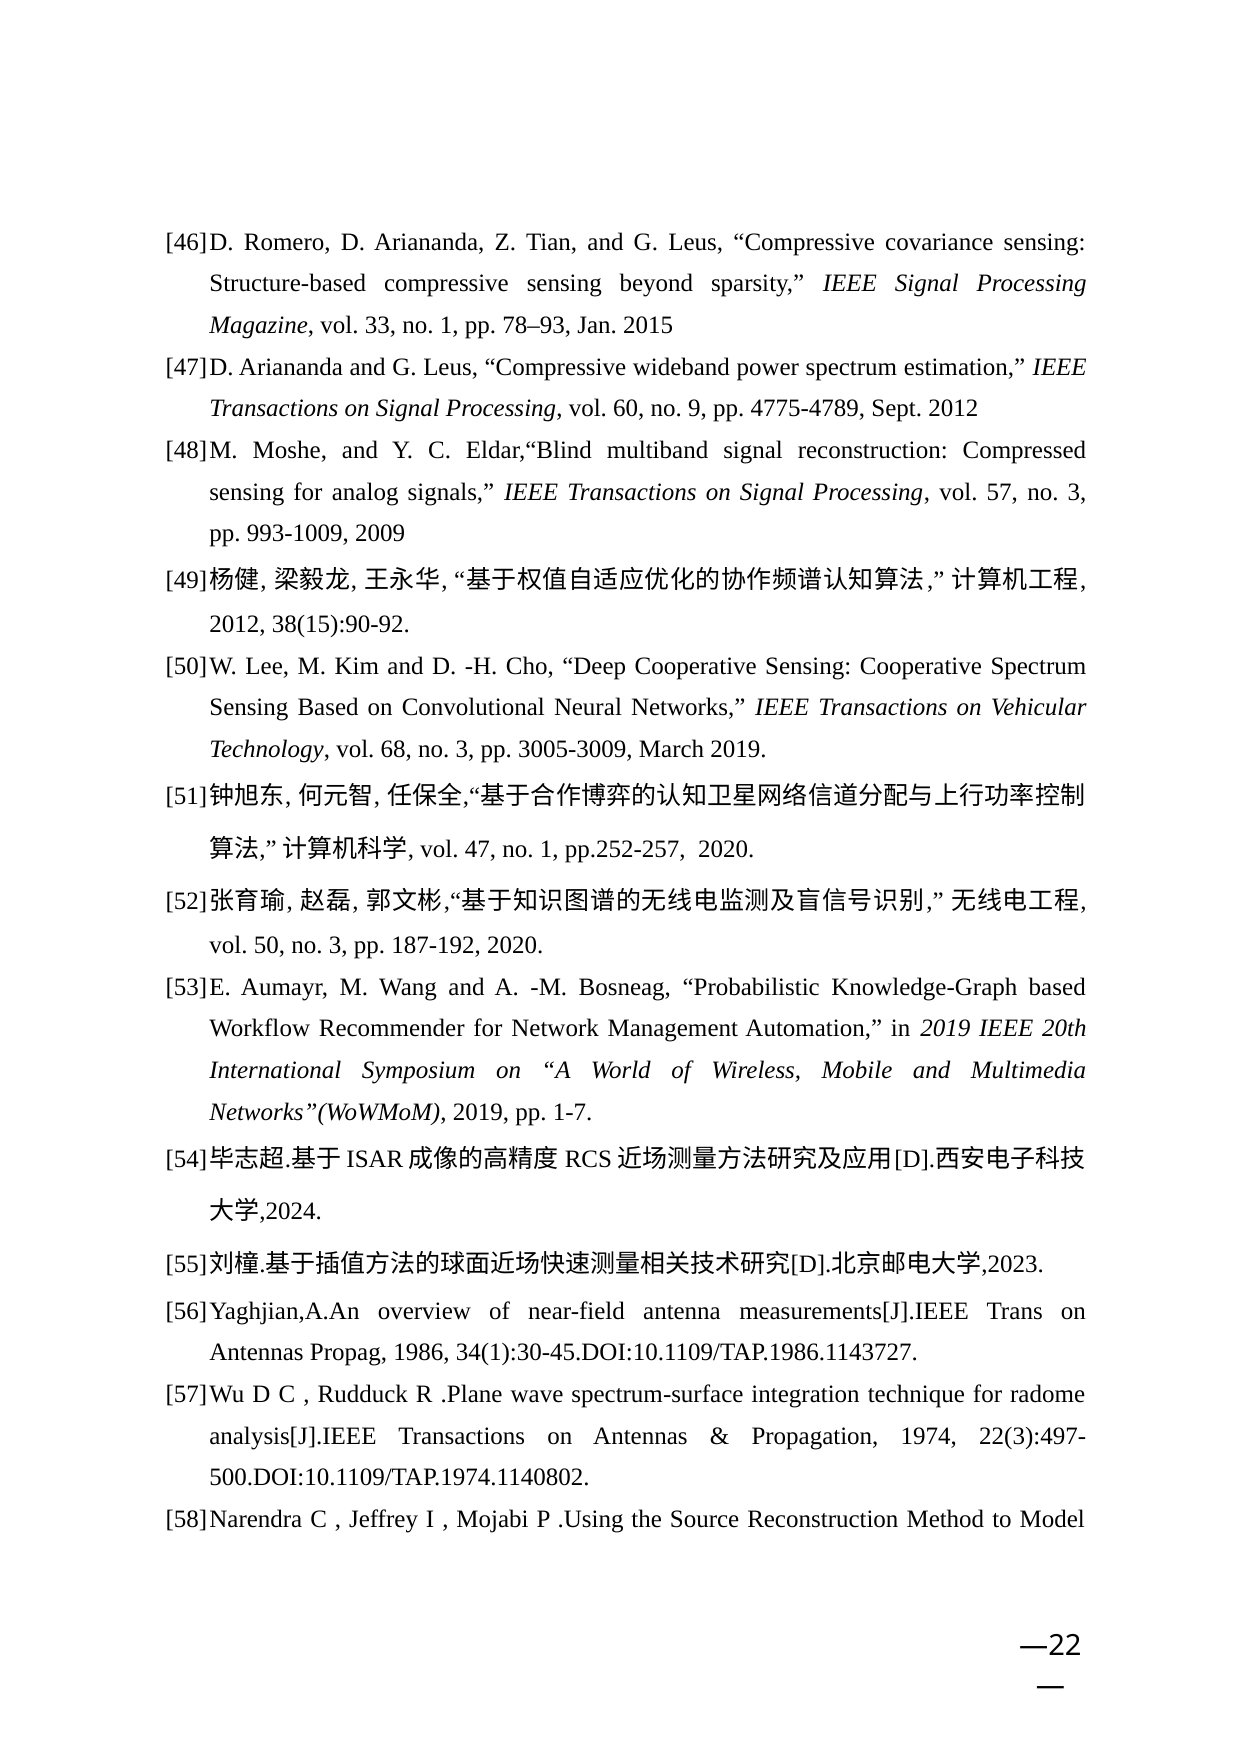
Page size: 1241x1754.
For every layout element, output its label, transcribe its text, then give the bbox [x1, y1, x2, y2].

list W. Lee, M. Kim and D. -H. Cho, “Deep Cooperative Sensing: Cooperative Spectrum Sensing Based on Convolutional Neural Networks,” IEEE Transactions on Vehicular Technology, vol. 68, no. 3, pp. 3005-3009, March 2019. [165, 651, 1087, 763]
list 钟旭东, 何元智, 任保全,“基于合作博弈的认知卫星网络信道分配与上行功率控制算法,” 计算机科学, vol. 47, no. 1, pp.252-257, 2020. [165, 776, 1087, 864]
list 张育瑜, 赵磊, 郭文彬,“基于知识图谱的无线电监测及盲信号识别,” 无线电工程, vol. 50, no. 3, pp. 187-192, 2020. [165, 881, 1087, 959]
list E. Aumayr, M. Wang and A. -M. Bosneag, “Probabilistic Knowledge-Graph based Workflow Recommender for Network Management Automation,” in 2019 IEEE 20th International Symposium on “A World of Wireless, Mobile and Multimedia Networks”(WoWMoM), 2019, pp. 1-7. [165, 972, 1087, 1125]
list Wu D C , Rudduck R .Plane wave spectrum-surface integration technique for radome analysis[J].IEEE Transactions on Antennas & Propagation, 1974, 22(3):497-500.DOI:10.1109/TAP.1974.1140802. [165, 1379, 1087, 1491]
list 刘橦.基于插值方法的球面近场快速测量相关技术研究[D].北京邮电大学,2023. [165, 1243, 1087, 1279]
list 杨健, 梁毅龙, 王永华, “基于权值自适应优化的协作频谱认知算法,” 计算机工程, 2012, 38(15):90-92. [165, 560, 1087, 638]
list Yaghjian,A.An overview of near-field antenna measurements[J].IEEE Trans on Antennas Propag, 1986, 34(1):30-45.DOI:10.1109/TAP.1986.1143727. [165, 1296, 1087, 1366]
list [165, 1504, 1087, 1533]
list D. Ariananda and G. Leus, “Compressive wideband power spectrum estimation,” IEEE Transactions on Signal Processing, vol. 60, no. 9, pp. 4775-4789, Sept. 2012 [165, 352, 1087, 422]
list D. Romero, D. Ariananda, Z. Tian, and G. Leus, “Compressive covariance sensing: Structure-based compressive sensing beyond sparsity,” IEEE Signal Processing Magazine, vol. 33, no. 1, pp. 78–93, Jan. 2015 [165, 227, 1087, 339]
list M. Moshe, and Y. C. Eldar,“Blind multiband signal reconstruction: Compressed sensing for analog signals,” IEEE Transactions on Signal Processing, vol. 57, no. 3, pp. 993-1009, 2009 [165, 435, 1087, 547]
list 毕志超.基于ISAR成像的高精度RCS近场测量方法研究及应用[D].西安电子科技大学,2024. [165, 1138, 1087, 1227]
